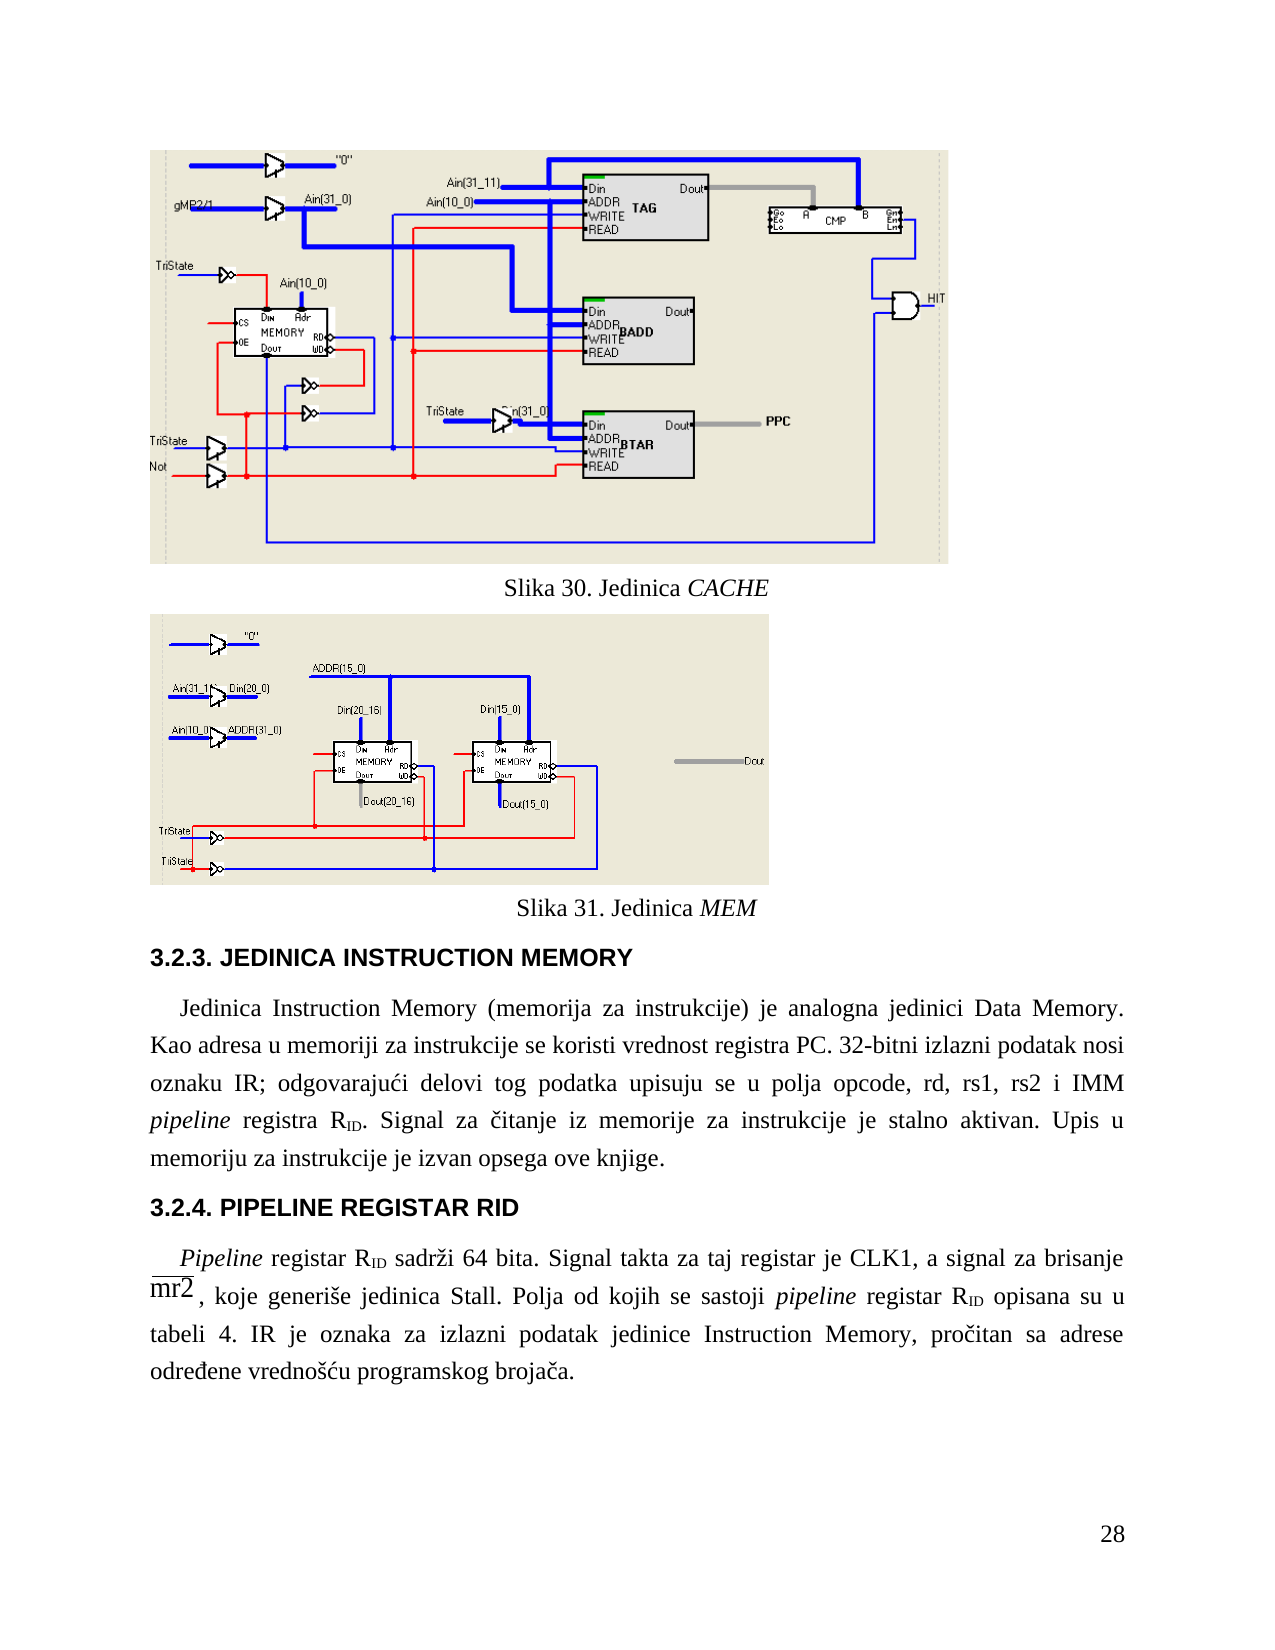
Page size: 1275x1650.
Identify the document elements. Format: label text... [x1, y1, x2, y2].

subtitle Jedinica Instruction Memory [150, 934, 1125, 972]
text Slika 30. Jedinica CACHE [150, 564, 1125, 602]
subtitle Pipeline registar RID [150, 1184, 1125, 1222]
text Pipeline registar RID sadrži 64 bita. Signal takta za taj registar je CLK1, a signal za brisanje , koje generiše jedinica Stall. Polja od kojih se sastoji pipeline registar RID opisana su u tabeli 4. IR je oznaka za izlazni podatak jedinice Instruction Memory, pročitan sa adrese određene vrednošću programskog brojača. [150, 1234, 1125, 1385]
text Slika 31. Jedinica MEM [150, 884, 1125, 922]
picture [150, 150, 949, 564]
text Jedinica Instruction Memory (memorija za instrukcije) je analogna jedinici Data Memory. Kao adresa u memoriji za instrukcije se koristi vrednost registra PC. 32-bitni izlazni podatak nosi oznaku IR; odgovarajući delovi tog podatka upisuju se u polja opcode, rd, rs1, rs2 i IMM pipeline registra RID. Signal za čitanje iz memorije za instrukcije je stalno aktivan. Upis u memoriju za instrukcije je izvan opsega ove knjige. [150, 984, 1125, 1172]
picture [150, 614, 769, 885]
